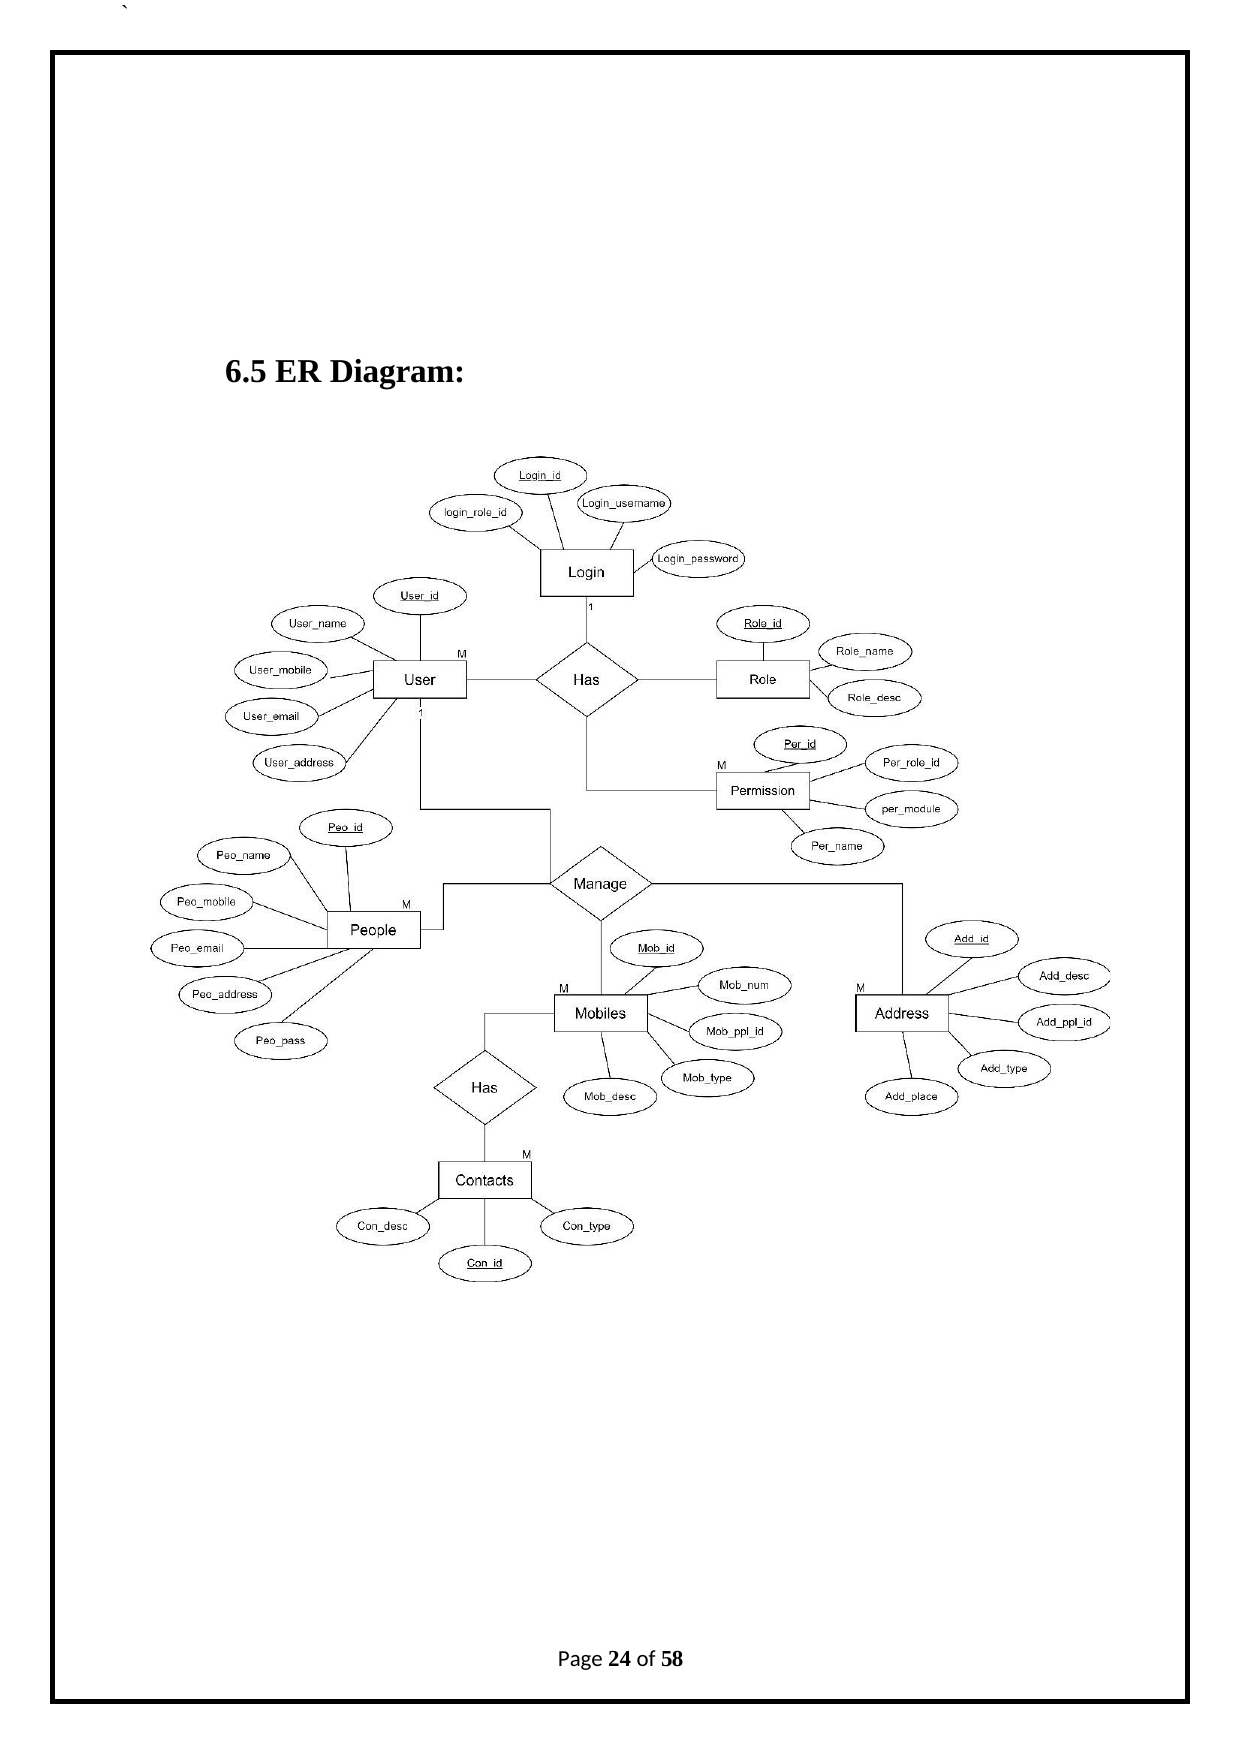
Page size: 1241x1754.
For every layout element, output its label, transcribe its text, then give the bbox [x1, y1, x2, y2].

list ER Diagram: [225, 351, 1138, 389]
picture [150, 456, 1111, 1282]
